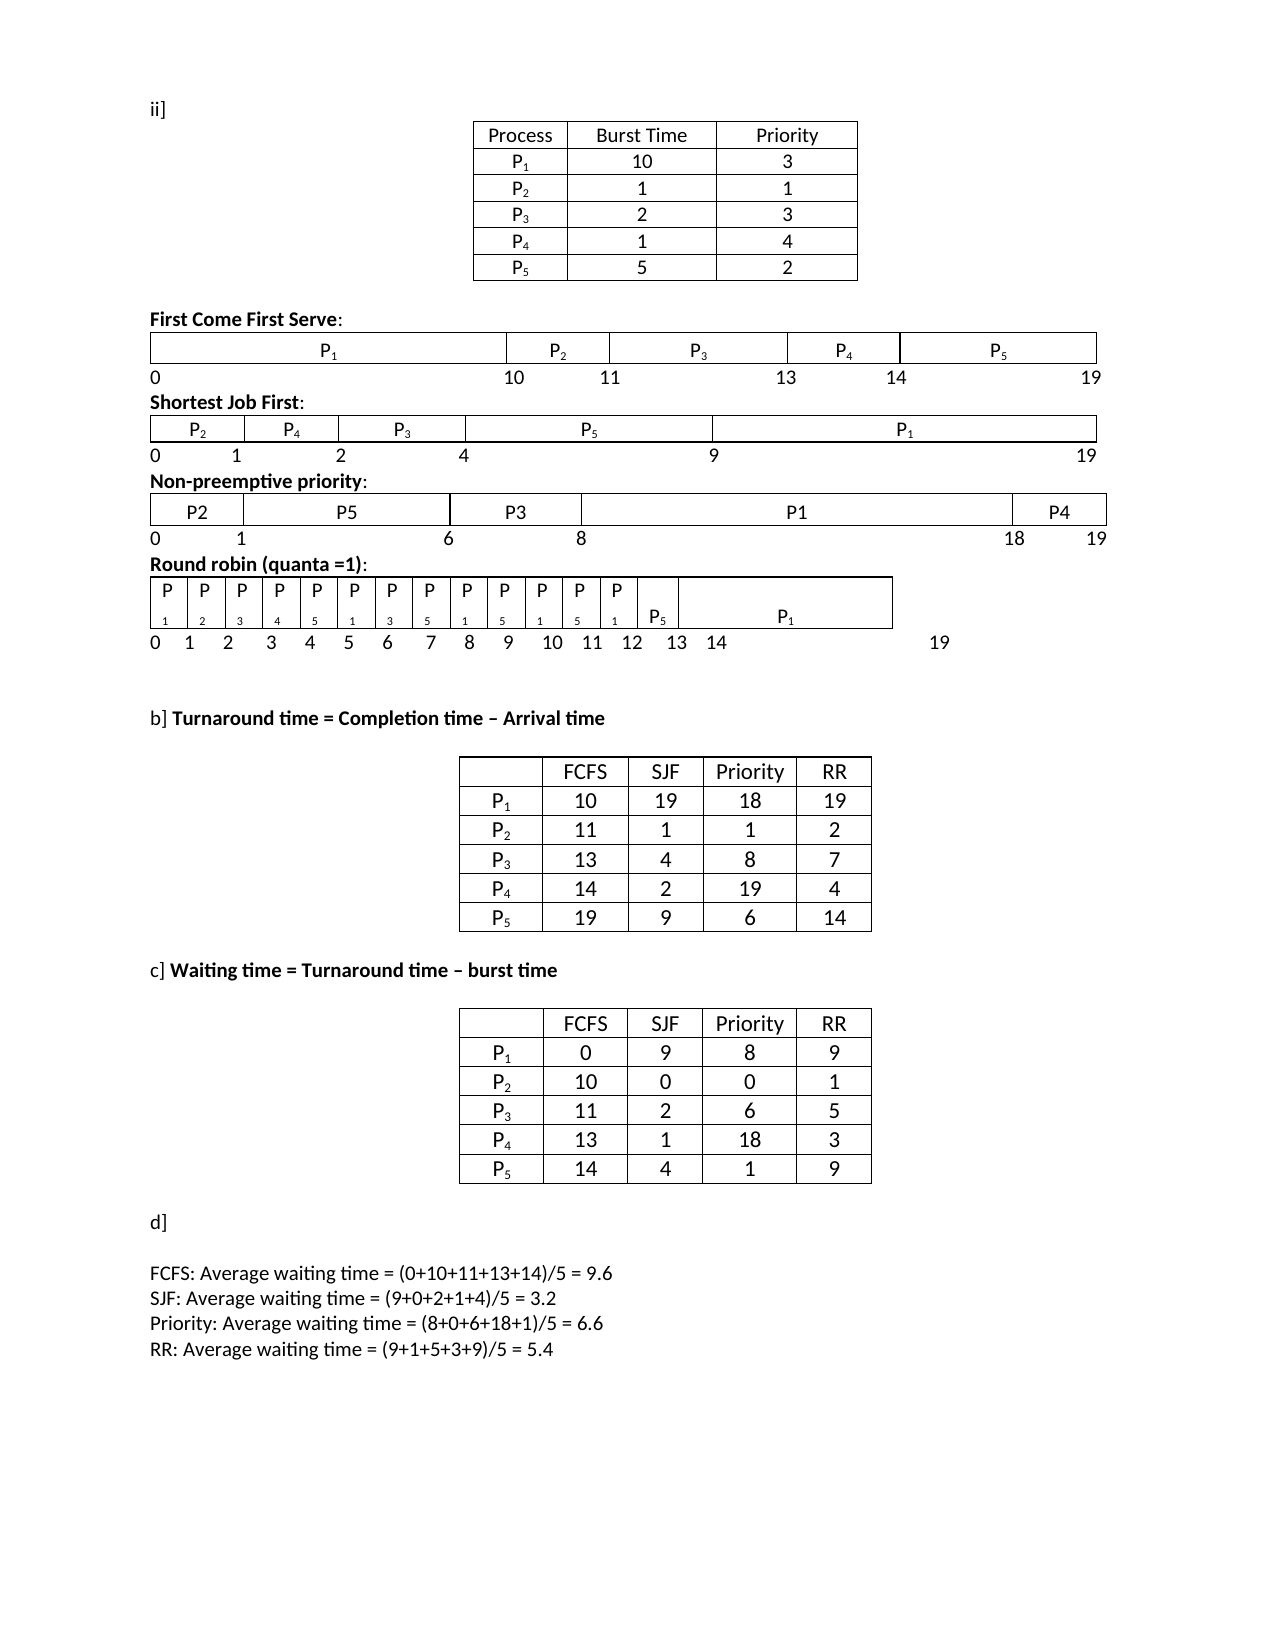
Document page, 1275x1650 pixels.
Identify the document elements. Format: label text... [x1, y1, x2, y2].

table_header Burst Time [568, 122, 716, 148]
text Shortest Job First: [150, 389, 1181, 415]
table_cell 19 [543, 903, 628, 931]
table_cell P1 [460, 787, 542, 814]
text Non-preemptive priority: [150, 468, 1181, 493]
table_cell P1 [460, 1038, 543, 1066]
table_header P5 [413, 578, 450, 628]
table_header P1 [582, 494, 1012, 524]
table_header P5 [244, 494, 449, 524]
table_header [460, 758, 542, 786]
table_cell 10 [543, 787, 628, 814]
table_cell 2 [629, 874, 703, 902]
table_cell 3 [797, 1125, 871, 1153]
table_header P1 [526, 578, 562, 628]
table_cell 0 [544, 1038, 627, 1066]
table_header P2 [188, 578, 225, 628]
table_header P1 [451, 578, 487, 628]
table_cell 8 [704, 845, 796, 873]
table_header P1 [679, 578, 892, 628]
text 0 10 11 13 14 19 [150, 364, 1181, 389]
table_cell 13 [544, 1125, 627, 1153]
table_cell 1 [797, 1067, 871, 1095]
table_cell 2 [717, 255, 857, 280]
table_header P2 [151, 416, 244, 441]
table_header Priority [703, 1009, 796, 1037]
text d] [150, 1209, 1181, 1234]
table_header Priority [704, 758, 796, 786]
table_header FCFS [543, 758, 628, 786]
table_header P5 [901, 333, 1096, 363]
table_header P5 [488, 578, 525, 628]
table_cell 10 [544, 1067, 627, 1095]
table_header Priority [717, 122, 857, 148]
table_header P4 [245, 416, 338, 441]
table_cell 1 [703, 1155, 796, 1182]
table_cell 6 [703, 1096, 796, 1124]
text ii] [150, 96, 1181, 121]
table_header P1 [151, 578, 187, 628]
table_cell 18 [704, 787, 796, 814]
table_cell P2 [474, 175, 567, 201]
table_cell 9 [797, 1155, 871, 1182]
table_cell 1 [628, 1125, 702, 1153]
table_header P1 [713, 416, 1096, 441]
table_cell P4 [474, 228, 567, 253]
table_cell 0 [703, 1067, 796, 1095]
text 0 1 2 4 9 19 [150, 442, 1181, 468]
text SJF: Average waiting time = (9+0+2+1+4)/5 = 3.2 [150, 1285, 1181, 1311]
table_cell 9 [629, 903, 703, 931]
table_cell 8 [703, 1038, 796, 1066]
table_header P5 [301, 578, 337, 628]
table_cell 10 [568, 149, 716, 174]
table_cell 2 [628, 1096, 702, 1124]
table_header P4 [263, 578, 300, 628]
table_cell 4 [717, 228, 857, 253]
table_cell 13 [543, 845, 628, 873]
text RR: Average waiting time = (9+1+5+3+9)/5 = 5.4 [150, 1336, 1181, 1361]
table_header P2 [507, 333, 609, 363]
table_cell 14 [543, 874, 628, 902]
table_header P3 [376, 578, 412, 628]
table_cell P4 [460, 874, 542, 902]
table_header [460, 1009, 543, 1037]
table_header P1 [151, 333, 506, 363]
text First Come First Serve: [150, 306, 1181, 332]
table_cell 11 [543, 816, 628, 844]
table_header P3 [451, 494, 581, 524]
text FCFS: Average waiting time = (0+10+11+13+14)/5 = 9.6 [150, 1260, 1181, 1285]
table_header FCFS [544, 1009, 627, 1037]
table_cell 3 [717, 202, 857, 227]
table_cell 4 [628, 1155, 702, 1182]
table_header P1 [601, 578, 637, 628]
text Priority: Average waiting time = (8+0+6+18+1)/5 = 6.6 [150, 1311, 1181, 1336]
table_cell 1 [704, 816, 796, 844]
text Round robin (quanta =1): [150, 551, 1181, 576]
table_header P5 [563, 578, 600, 628]
table_header P3 [610, 333, 787, 363]
table_cell P3 [460, 1096, 543, 1124]
table_cell P2 [460, 1067, 543, 1095]
table_cell 1 [568, 228, 716, 253]
table_header P5 [638, 578, 678, 628]
table_cell P3 [460, 845, 542, 873]
table_header P4 [788, 333, 899, 363]
table_cell 9 [628, 1038, 702, 1066]
table_cell 1 [717, 175, 857, 201]
table_cell P5 [460, 1155, 543, 1182]
table_header P1 [338, 578, 375, 628]
table_cell P5 [460, 903, 542, 931]
table_cell P3 [474, 202, 567, 227]
table_cell P2 [460, 816, 542, 844]
table_cell 9 [797, 1038, 871, 1066]
table_cell 7 [797, 845, 871, 873]
text c] Waiting time = Turnaround time – burst time [150, 957, 1181, 983]
table_cell P5 [474, 255, 567, 280]
table_cell 2 [568, 202, 716, 227]
text b] Turnaround time = Completion time – Arrival time [150, 706, 1181, 731]
table_cell 3 [717, 149, 857, 174]
table_header RR [797, 1009, 871, 1037]
table_cell P1 [474, 149, 567, 174]
table_header P4 [1013, 494, 1106, 524]
table_header SJF [628, 1009, 702, 1037]
table_cell 14 [797, 903, 871, 931]
text 0 1 6 8 18 19 [150, 526, 1181, 551]
table_cell 1 [568, 175, 716, 201]
text 0 1 2 3 4 5 6 7 8 9 10 11 12 13 14 19 [150, 629, 1181, 655]
table_cell 14 [544, 1155, 627, 1182]
table_cell 0 [628, 1067, 702, 1095]
table_header SJF [629, 758, 703, 786]
table_cell 1 [629, 816, 703, 844]
table_cell 5 [568, 255, 716, 280]
table_cell 18 [703, 1125, 796, 1153]
table_cell 19 [704, 874, 796, 902]
table_header P3 [339, 416, 465, 441]
table_cell 11 [544, 1096, 627, 1124]
table_header Process [474, 122, 567, 148]
table_cell 19 [629, 787, 703, 814]
table_cell 4 [629, 845, 703, 873]
table_header RR [797, 758, 871, 786]
table_header P2 [151, 494, 243, 524]
table_cell 4 [797, 874, 871, 902]
table_cell 6 [704, 903, 796, 931]
table_cell 2 [797, 816, 871, 844]
table_cell 5 [797, 1096, 871, 1124]
table_cell 19 [797, 787, 871, 814]
table_header P3 [226, 578, 262, 628]
table_cell P4 [460, 1125, 543, 1153]
table_header P5 [466, 416, 712, 441]
